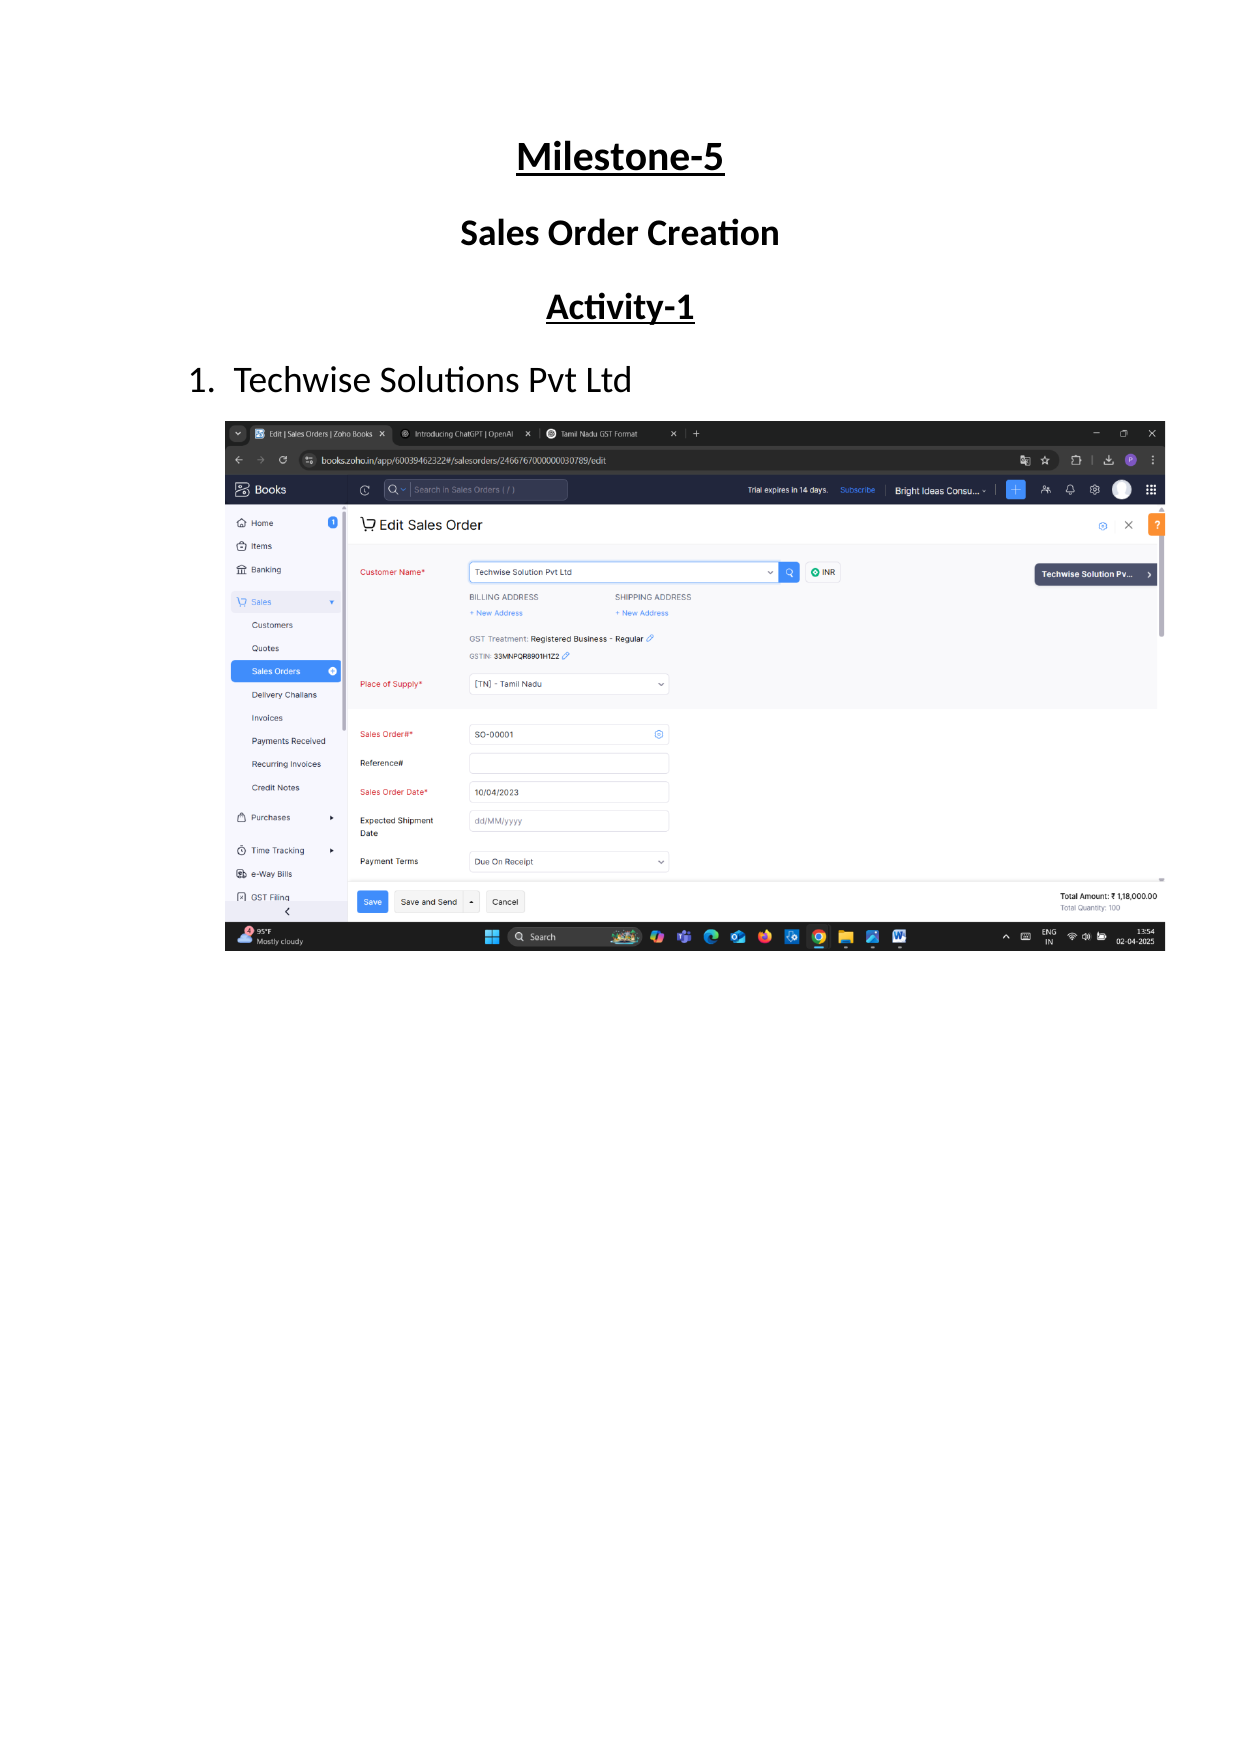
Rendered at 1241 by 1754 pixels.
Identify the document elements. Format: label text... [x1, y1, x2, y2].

picture [225, 421, 1166, 951]
list Techwise Solutions Pvt Ltd [187, 356, 1090, 402]
text Milestone-5 [150, 130, 1090, 181]
text Activity-1 [150, 283, 1090, 328]
text Sales Order Creation [150, 209, 1090, 255]
